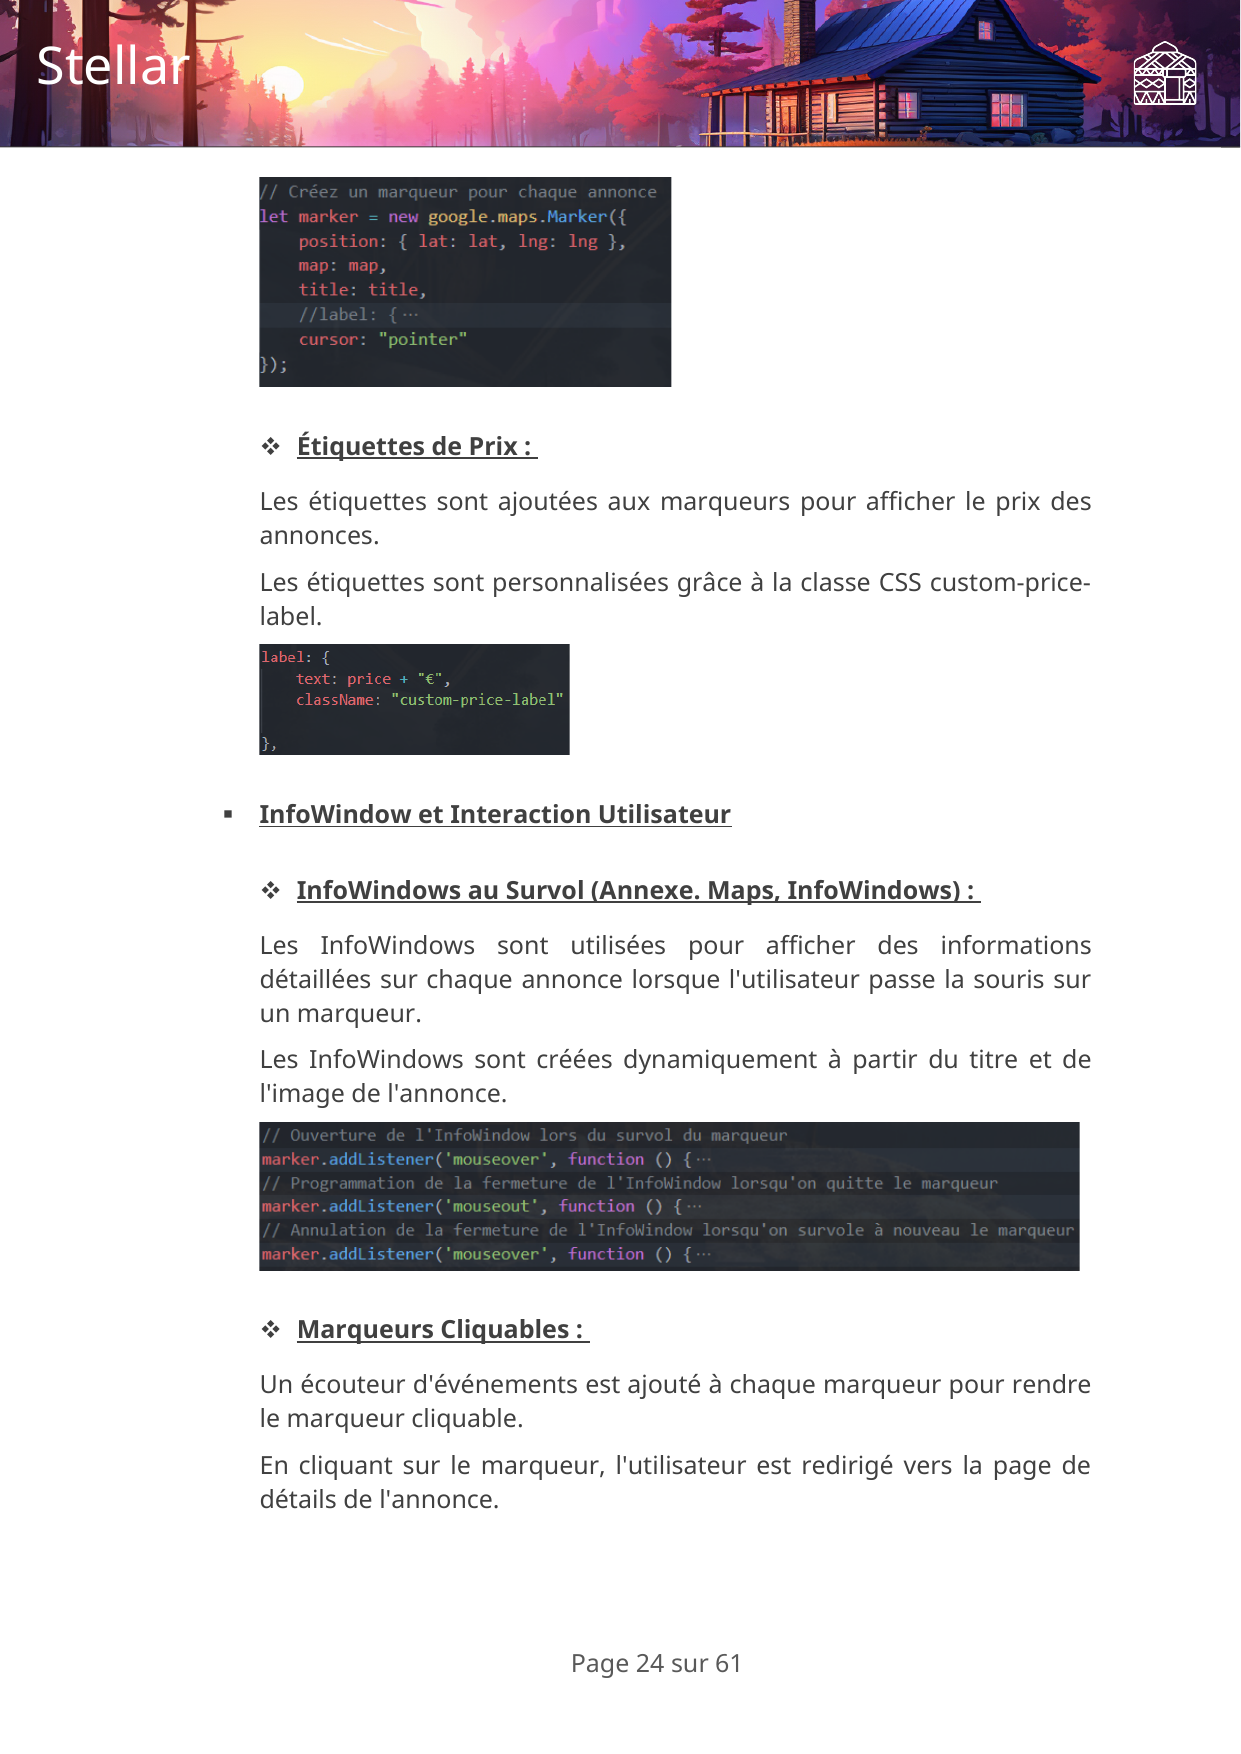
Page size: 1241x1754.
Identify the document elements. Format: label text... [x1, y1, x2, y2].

picture [259, 644, 570, 755]
text Les étiquettes sont ajoutées aux marqueurs pour afficher le prix des annonces. [259, 483, 1092, 552]
picture [259, 177, 672, 387]
subtitle InfoWindow et Interaction Utilisateur [222, 797, 1092, 831]
subtitle Marqueurs Cliquables : [259, 1312, 1092, 1346]
picture [259, 1122, 1080, 1271]
picture [0, 0, 1241, 146]
text Les InfoWindows sont créées dynamiquement à partir du titre et de l'image de l'annonce. [259, 1042, 1092, 1110]
text Les étiquettes sont personnalisées grâce à la classe CSS custom-price-label. [259, 564, 1092, 632]
text Un écouteur d'événements est ajouté à chaque marqueur pour rendre le marqueur cliquable. [259, 1367, 1092, 1435]
text En cliquant sur le marqueur, l'utilisateur est redirigé vers la page de détails de l'annonce. [259, 1448, 1092, 1516]
subtitle Étiquettes de Prix : [259, 429, 1092, 463]
text Les InfoWindows sont utilisées pour afficher des informations détaillées sur chaque annonce lorsque l'utilisateur passe la souris sur un marqueur. [259, 927, 1092, 1029]
subtitle InfoWindows au Survol (Annexe. Maps, InfoWindows) : [259, 872, 1092, 906]
